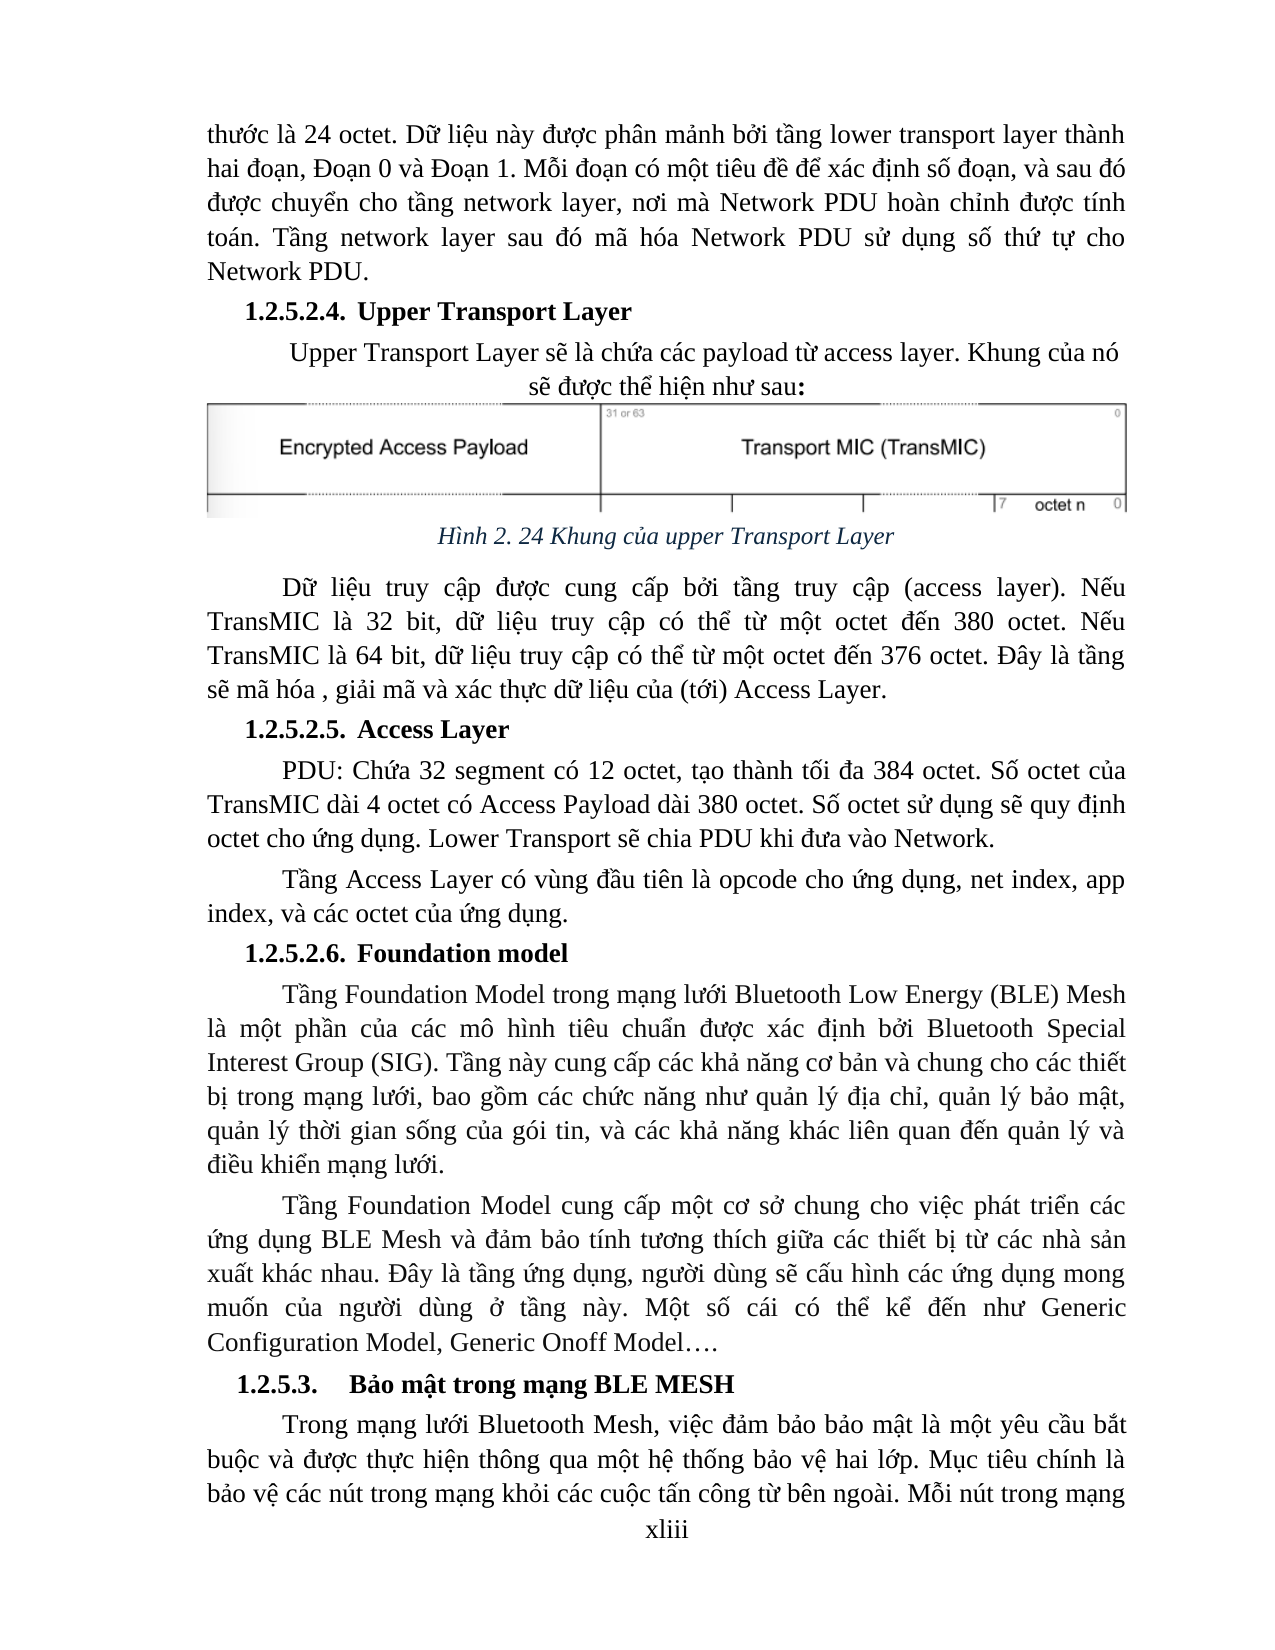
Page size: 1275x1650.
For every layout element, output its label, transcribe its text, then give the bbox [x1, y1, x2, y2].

text Hình 2. 24 Khung của upper Transport Layer [207, 521, 1127, 550]
list Access Layer [244, 713, 1127, 745]
text Tầng Foundation Model trong mạng lưới Bluetooth Low Energy (BLE) Mesh là một phần của các mô hình tiêu chuẩn được xác định bởi Bluetooth Special Interest Group (SIG). Tầng này cung cấp các khả năng cơ bản và chung cho các thiết bị trong mạng lưới, bao gồm các chức năng như quản lý địa chỉ, quản lý bảo mật, quản lý thời gian sống của gói tin, và các khả năng khác liên quan đến quản lý và điều khiển mạng lưới. [207, 978, 1127, 1012]
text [207, 1408, 1127, 1508]
text Tầng Foundation Model trong mạng lưới Bluetooth Low Energy (BLE) Mesh là một phần của các mô hình tiêu chuẩn được xác định bởi Bluetooth Special Interest Group (SIG). Tầng này cung cấp các khả năng cơ bản và chung cho các thiết bị trong mạng lưới, bao gồm các chức năng như quản lý địa chỉ, quản lý bảo mật, quản lý thời gian sống của gói tin, và các khả năng khác liên quan đến quản lý và điều khiển mạng lưới. [207, 1146, 1127, 1180]
subtitle Bảo mật trong mạng BLE MESH [236, 1368, 1127, 1399]
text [207, 118, 1127, 286]
picture [206, 403, 1128, 518]
list Foundation model [244, 937, 1127, 968]
text Upper Transport Layer sẽ là chứa các payload từ access layer. Khung của nó sẽ được thể hiện như sau: [207, 336, 1127, 403]
text Dữ liệu truy cập được cung cấp bởi tầng truy cập (access layer). Nếu TransMIC là 32 bit, dữ liệu truy cập có thể từ một octet đến 380 octet. Nếu TransMIC là 64 bit, dữ liệu truy cập có thể từ một octet đến 376 octet. Đây là tầng sẽ mã hóa , giải mã và xác thực dữ liệu của (tới) Access Layer. [207, 571, 1127, 704]
text Tầng Foundation Model cung cấp một cơ sở chung cho việc phát triển các ứng dụng BLE Mesh và đảm bảo tính tương thích giữa các thiết bị từ các nhà sản xuất khác nhau. Đây là tầng ứng dụng, người dùng sẽ cấu hình các ứng dụng mong muốn của người dùng ở tầng này. Một số cái có thể kể đến như Generic Configuration Model, Generic Onoff Model…. [207, 1189, 1127, 1223]
text Tầng Access Layer có vùng đầu tiên là opcode cho ứng dụng, net index, app index, và các octet của ứng dụng. [207, 863, 1127, 928]
text Tầng Foundation Model cung cấp một cơ sở chung cho việc phát triển các ứng dụng BLE Mesh và đảm bảo tính tương thích giữa các thiết bị từ các nhà sản xuất khác nhau. Đây là tầng ứng dụng, người dùng sẽ cấu hình các ứng dụng mong muốn của người dùng ở tầng này. Một số cái có thể kể đến như Generic Configuration Model, Generic Onoff Model…. [207, 1323, 1127, 1357]
text PDU: Chứa 32 segment có 12 octet, tạo thành tối đa 384 octet. Số octet của TransMIC dài 4 octet có Access Payload dài 380 octet. Số octet sử dụng sẽ quy định octet cho ứng dụng. Lower Transport sẽ chia PDU khi đưa vào Network. [207, 754, 1127, 853]
list Upper Transport Layer [244, 295, 1127, 326]
